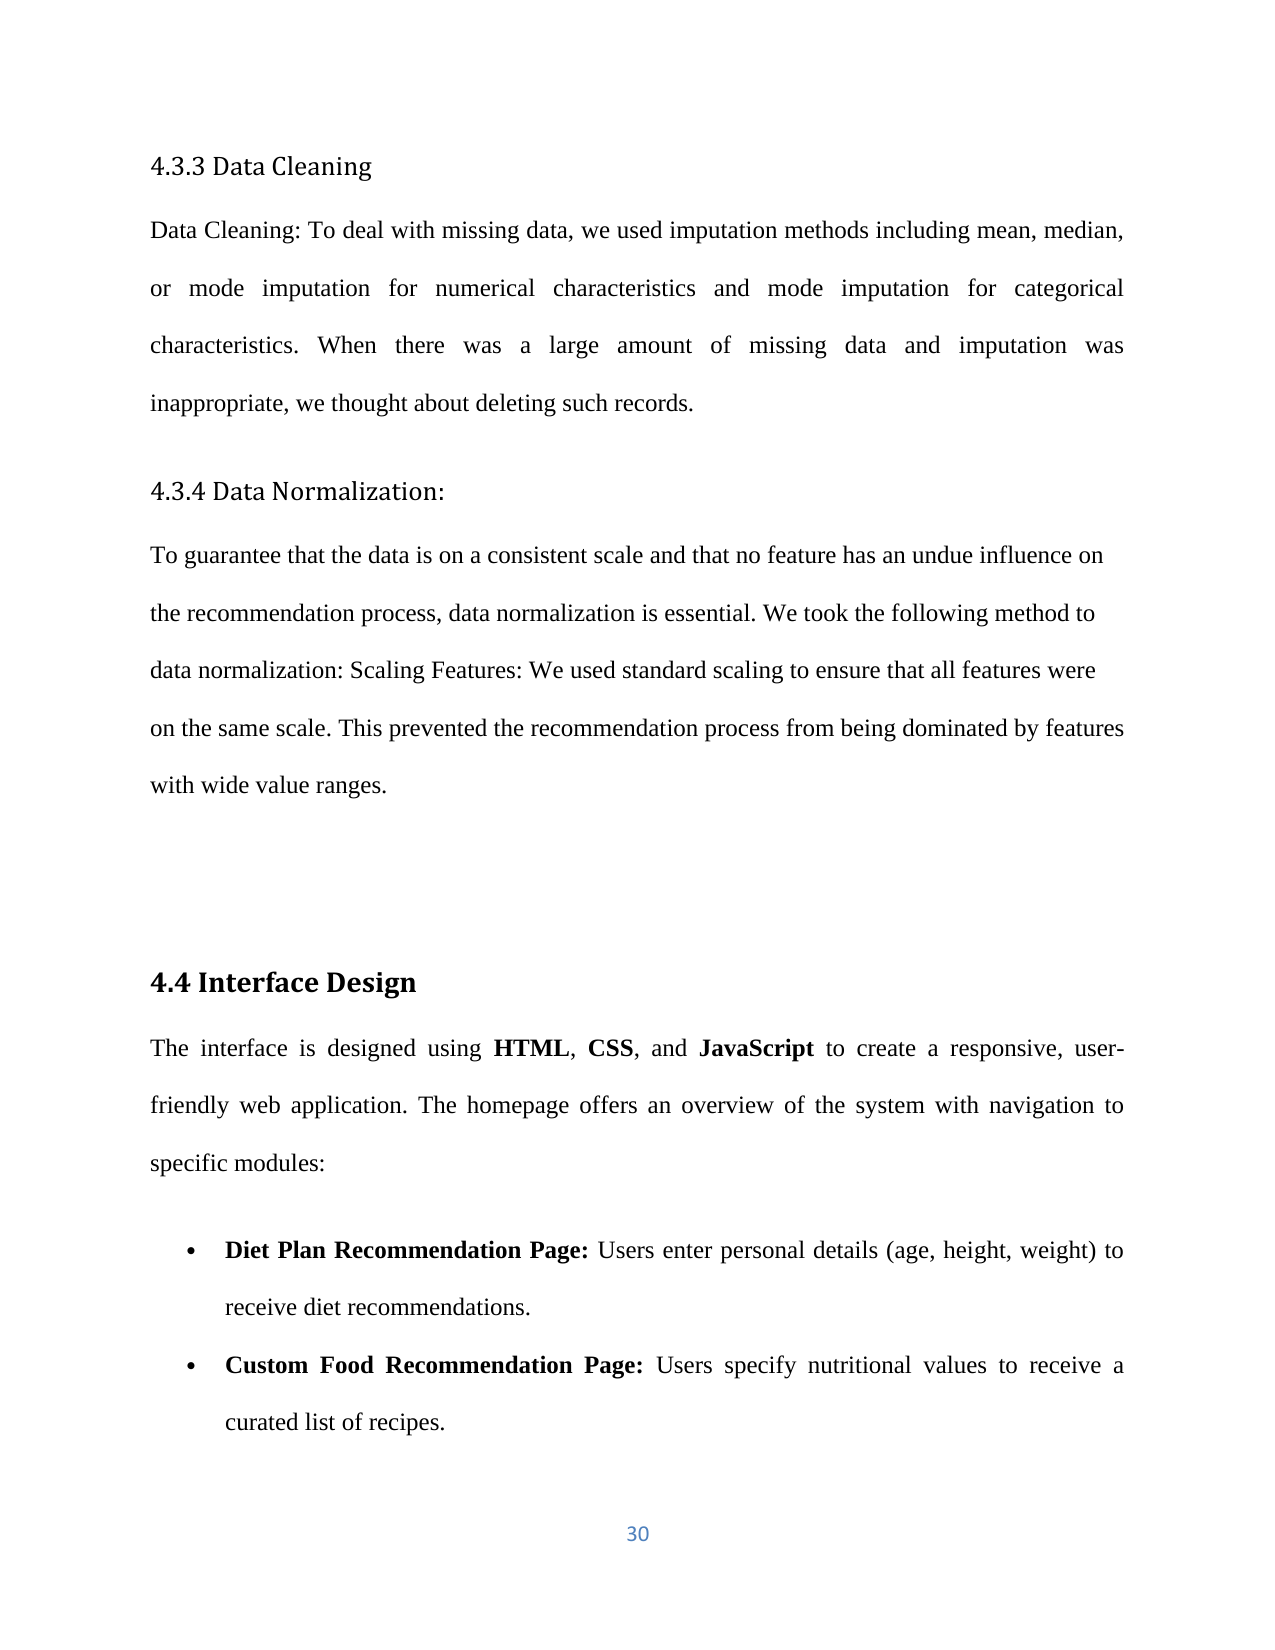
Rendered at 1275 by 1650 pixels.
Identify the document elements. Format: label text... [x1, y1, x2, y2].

subtitle 4.4 Interface Design [150, 964, 1125, 999]
text To guarantee that the data is on a consistent scale and that no feature has an undue influence on the recommendation process, data normalization is essential. We took the following method to data normalization: Scaling Features: We used standard scaling to ensure that all features were on the same scale. This prevented the recommendation process from being dominated by features with wide value ranges. [150, 540, 1125, 799]
text Data Cleaning: To deal with missing data, we used imputation methods including mean, median, or mode imputation for numerical characteristics and mode imputation for categorical characteristics. When there was a large amount of missing data and imputation was inappropriate, we thought about deleting such records. [150, 216, 1125, 417]
list Diet Plan Recommendation Page: Users enter personal details (age, height, weight) to receive diet recommendations. [187, 1235, 1125, 1321]
list Custom Food Recommendation Page: Users specify nutritional values to receive a curated list of recipes. [187, 1379, 1125, 1465]
subtitle 4.3.3 Data Cleaning [150, 150, 1125, 182]
subtitle 4.3.4 Data Normalization: [150, 475, 1125, 507]
text The interface is designed using HTML, CSS, and JavaScript to create a responsive, user-friendly web application. The homepage offers an overview of the system with navigation to specific modules: [150, 1033, 1125, 1177]
